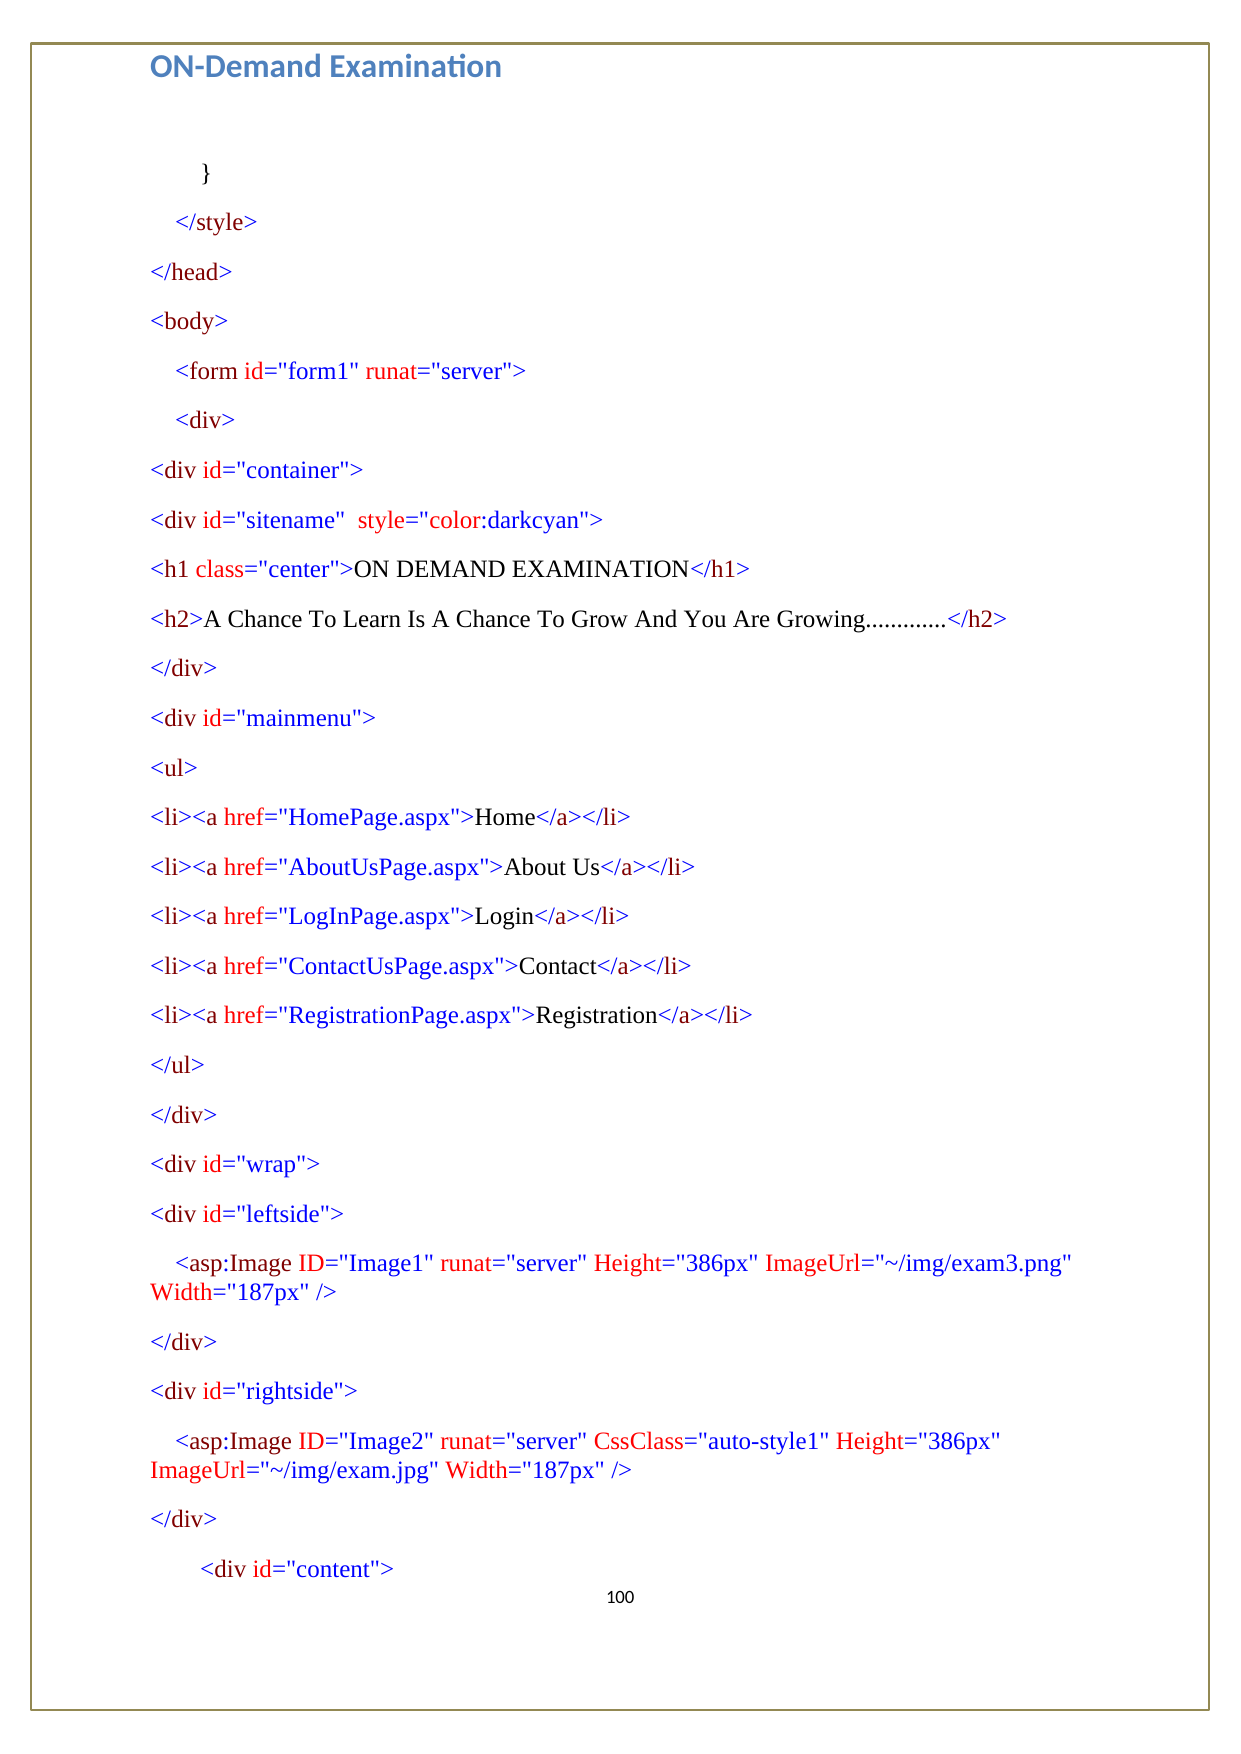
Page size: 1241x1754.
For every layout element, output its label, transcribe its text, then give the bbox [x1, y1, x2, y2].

text </style> [150, 207, 1090, 236]
text <li><a href="RegistrationPage.aspx">Registration</a></li> [150, 1001, 1090, 1029]
text <ul> [150, 753, 1090, 781]
text </div> [150, 1504, 1090, 1533]
text </div> [150, 653, 1090, 682]
text </div> [150, 1327, 1090, 1356]
text </head> [150, 257, 1090, 286]
text <li><a href="HomePage.aspx">Home</a></li> [150, 802, 1090, 831]
text </div> [150, 1100, 1090, 1128]
text </ul> [150, 1050, 1090, 1079]
text <asp:Image ID="Image2" runat="server" CssClass="auto-style1" Height="386px" ImageUrl="~/img/exam.jpg" Width="187px" /> [150, 1426, 1090, 1483]
text <div id="content"> [150, 1554, 1090, 1583]
text <div> [150, 406, 1090, 434]
text <li><a href="AboutUsPage.aspx">About Us</a></li> [150, 852, 1090, 881]
text <div id="container"> [150, 455, 1090, 484]
text <div id="mainmenu"> [150, 703, 1090, 732]
text <div id="rightside"> [150, 1376, 1090, 1405]
text <form id="form1" runat="server"> [150, 356, 1090, 385]
text <div id="leftside"> [150, 1199, 1090, 1228]
text <h2>A Chance To Learn Is A Chance To Grow And You Are Growing.............</h2> [150, 604, 1090, 633]
text <li><a href="LogInPage.aspx">Login</a></li> [150, 901, 1090, 930]
text <div id="sitename" style="color:darkcyan"> [150, 505, 1090, 533]
text <li><a href="ContactUsPage.aspx">Contact</a></li> [150, 951, 1090, 980]
text <asp:Image ID="Image1" runat="server" Height="386px" ImageUrl="~/img/exam3.png" Width="187px" /> [150, 1248, 1090, 1306]
text <body> [150, 306, 1090, 335]
text <div id="wrap"> [150, 1149, 1090, 1178]
text <h1 class="center">ON DEMAND EXAMINATION</h1> [150, 554, 1090, 583]
text } [150, 158, 1090, 186]
